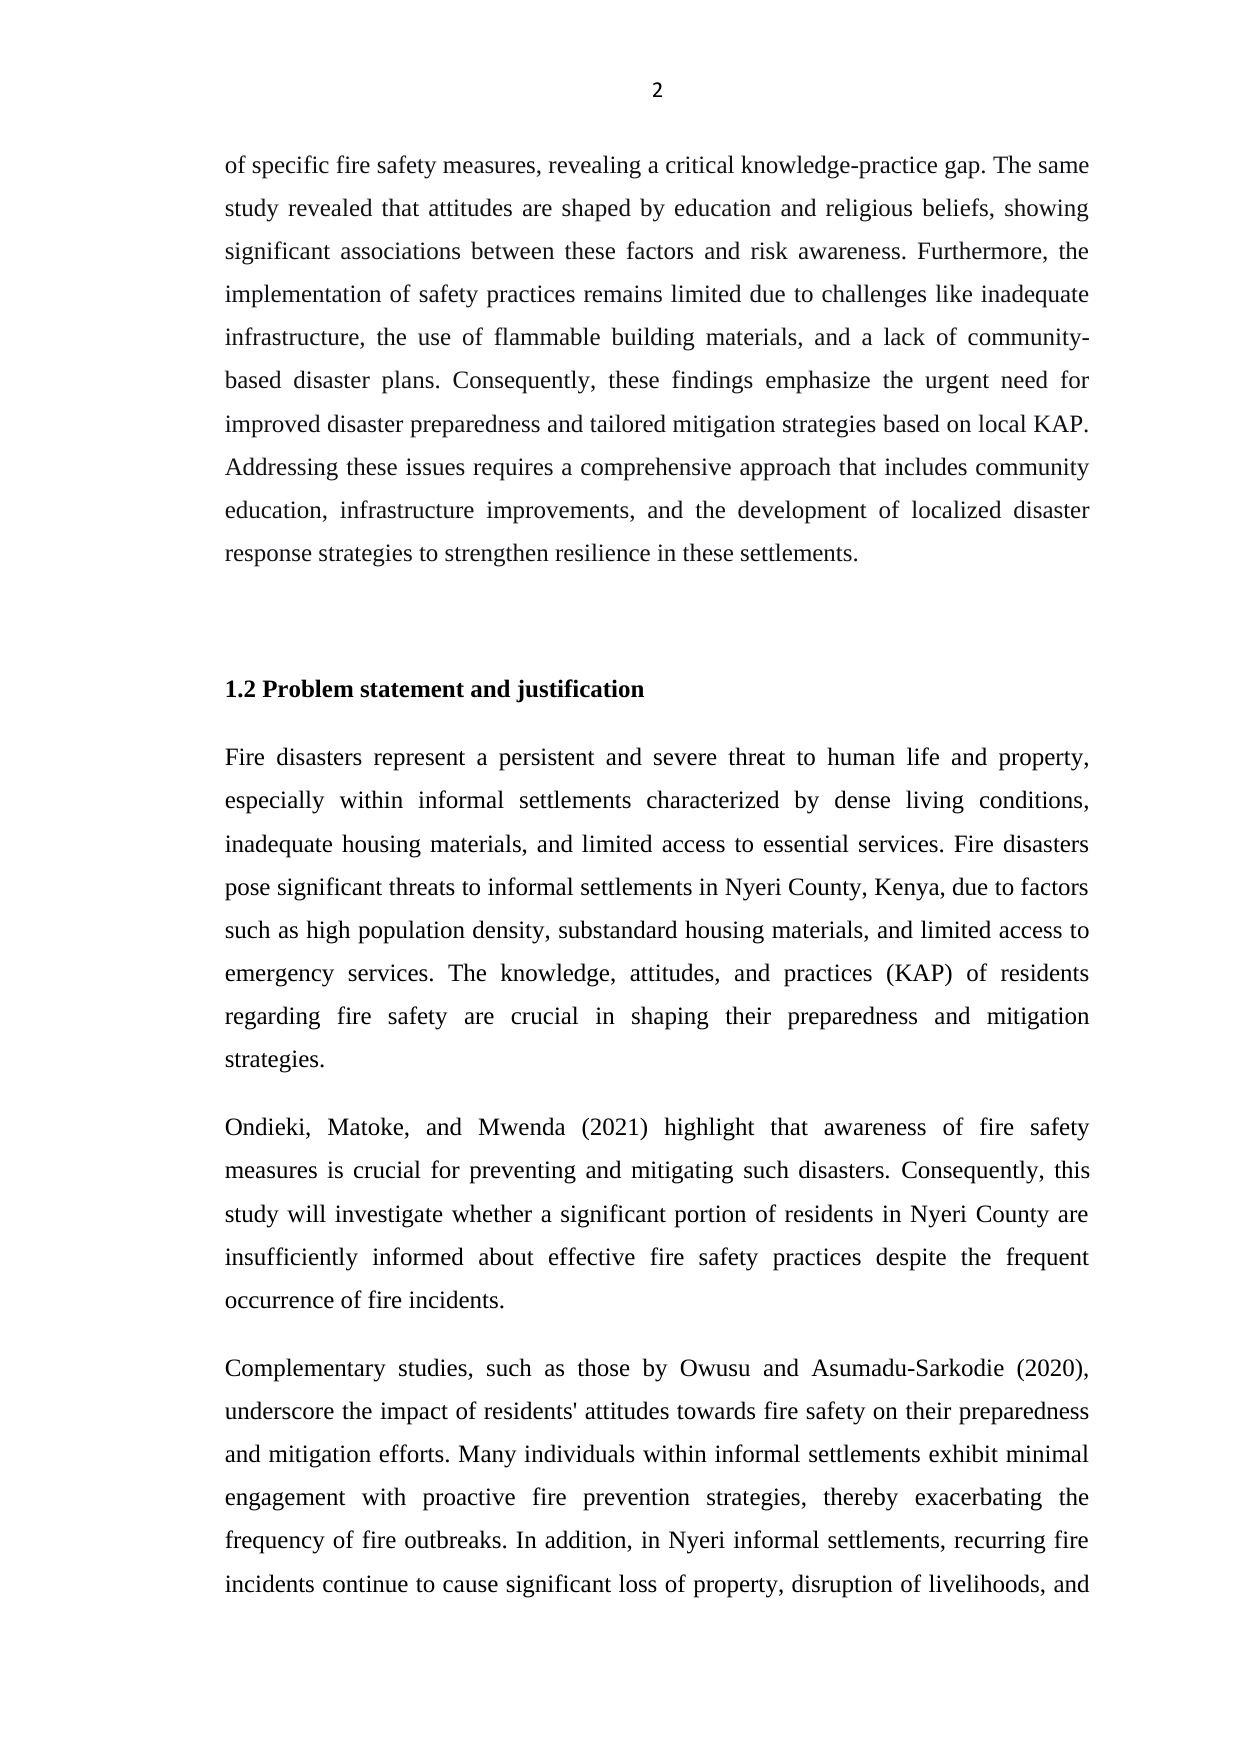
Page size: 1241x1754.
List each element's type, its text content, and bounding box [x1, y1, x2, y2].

text Fire disasters represent a persistent and severe threat to human life and property, especially within informal settlements characterized by dense living conditions, inadequate housing materials, and limited access to essential services. Fire disasters pose significant threats to informal settlements in Nyeri County, Kenya, due to factors such as high population density, substandard housing materials, and limited access to emergency services. The knowledge, attitudes, and practices (KAP) of residents regarding fire safety are crucial in shaping their preparedness and mitigation strategies. [224, 742, 1090, 1073]
text Ondieki, Matoke, and Mwenda (2021) highlight that awareness of fire safety measures is crucial for preventing and mitigating such disasters. Consequently, this study will investigate whether a significant portion of residents in Nyeri County are insufficiently informed about effective fire safety practices despite the frequent occurrence of fire incidents. [224, 1112, 1090, 1314]
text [224, 150, 1090, 567]
subtitle 1.2 Problem statement and justification [224, 674, 1090, 703]
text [224, 1353, 1090, 1597]
